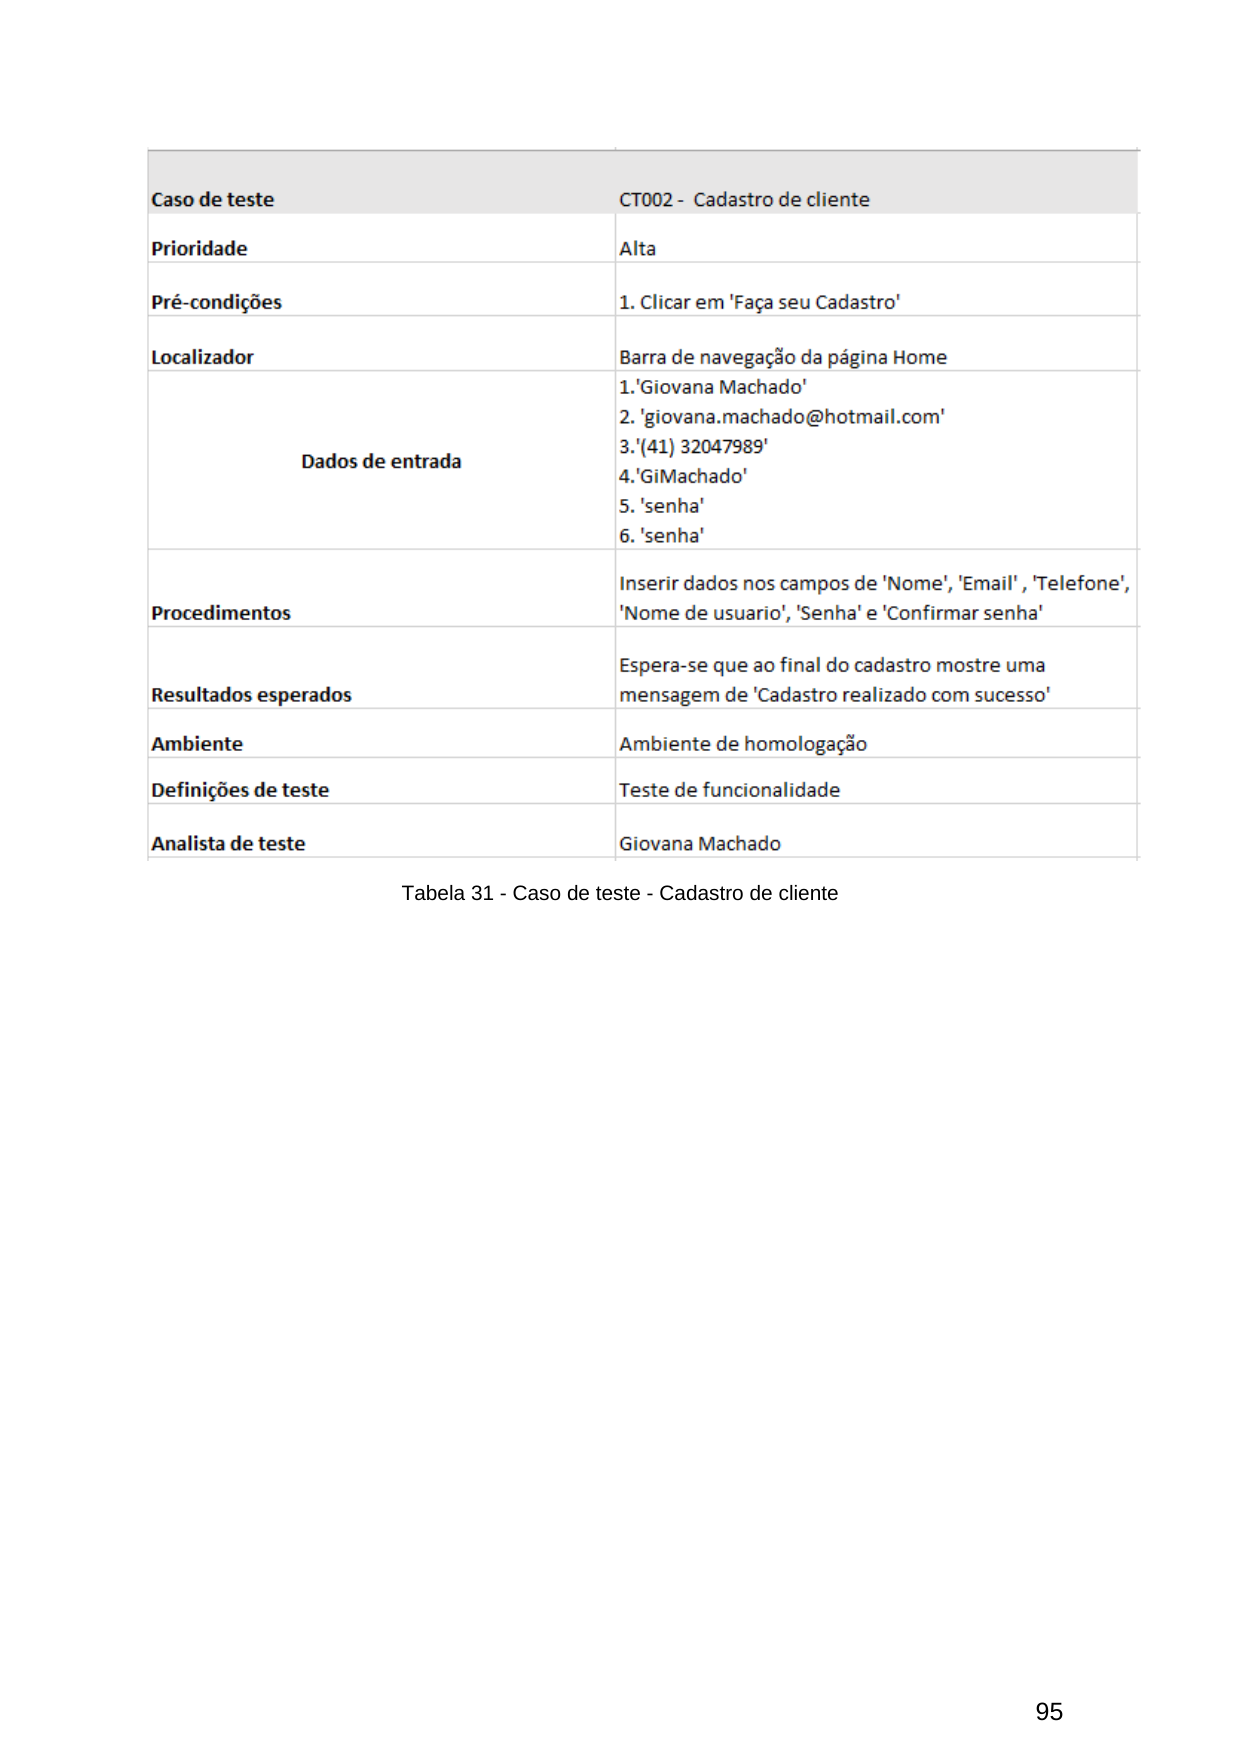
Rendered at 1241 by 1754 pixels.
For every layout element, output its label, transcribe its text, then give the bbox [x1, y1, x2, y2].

picture [147, 147, 1141, 861]
text Tabela 31 - Caso de teste - Cadastro de cliente [177, 880, 1063, 904]
